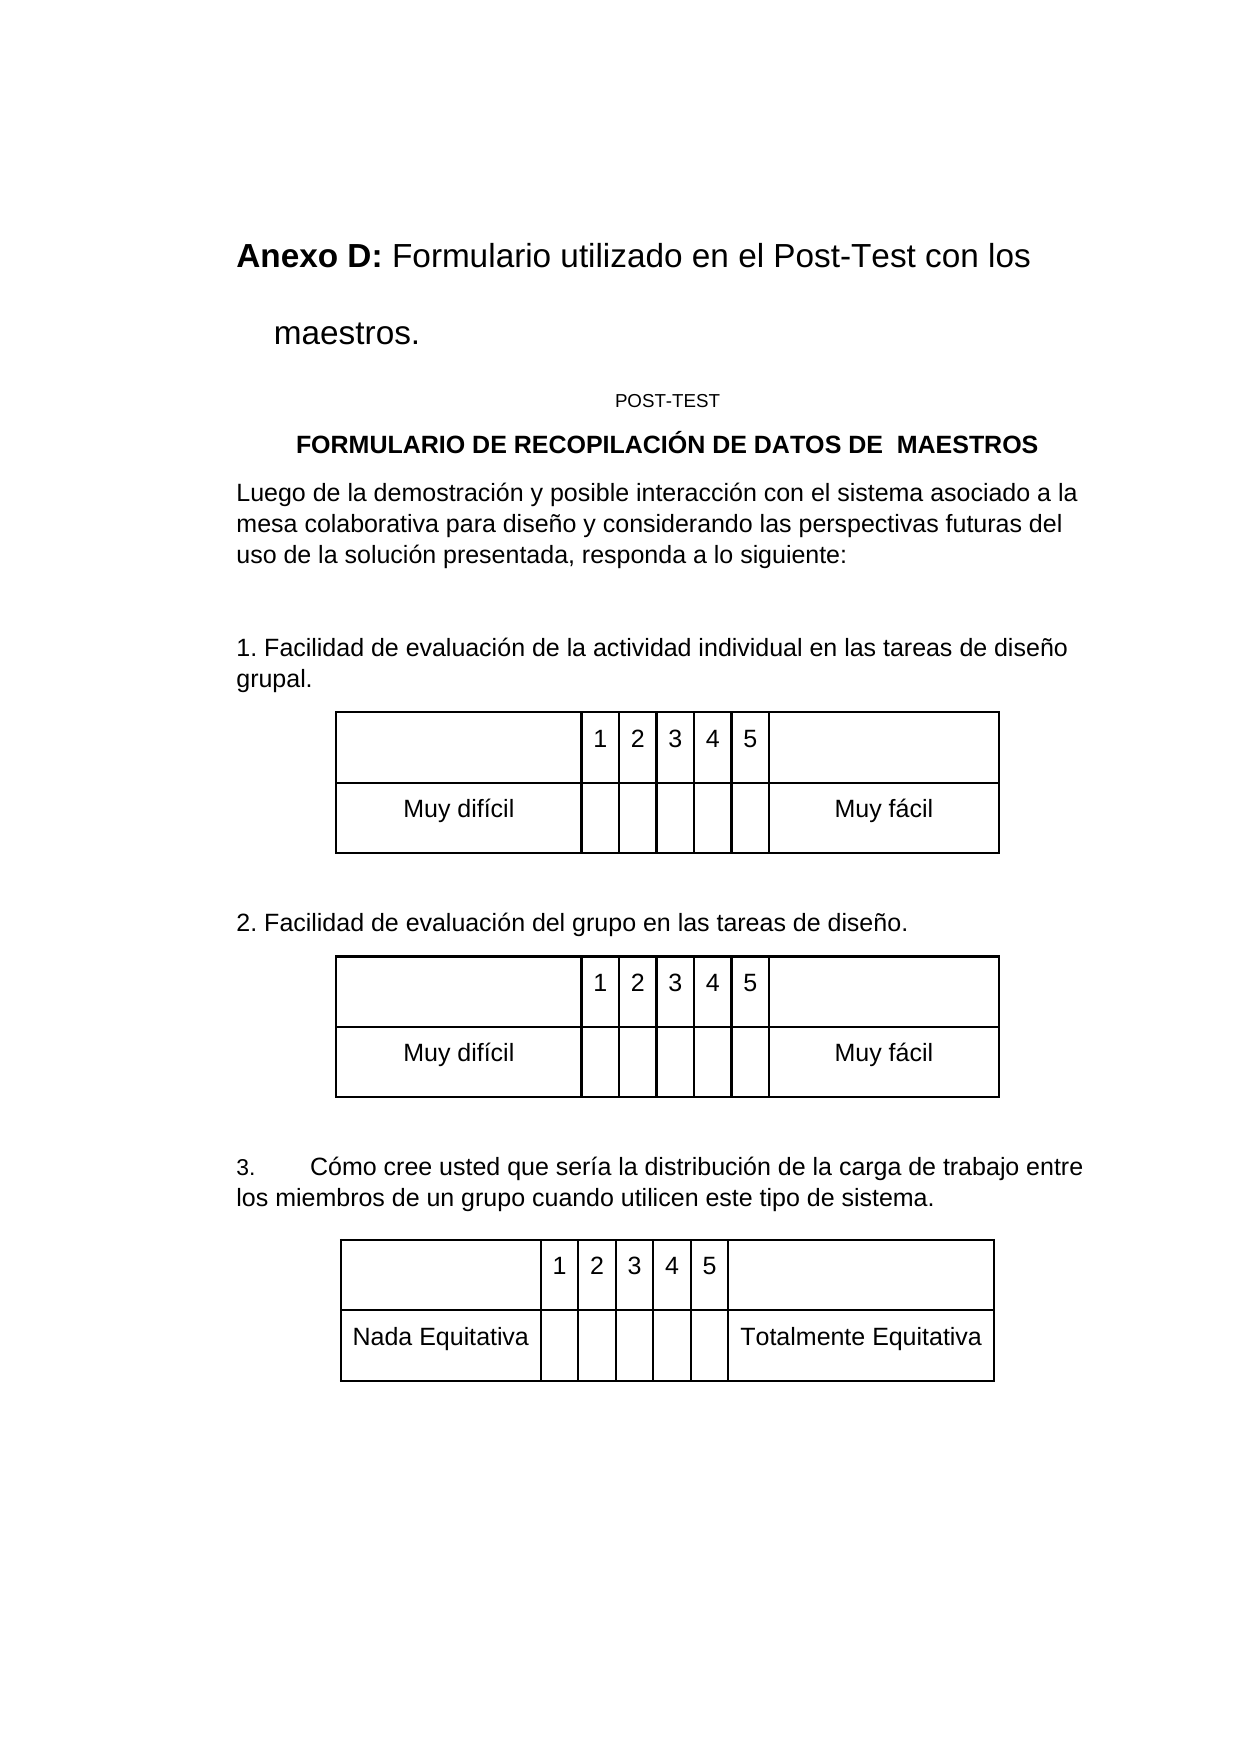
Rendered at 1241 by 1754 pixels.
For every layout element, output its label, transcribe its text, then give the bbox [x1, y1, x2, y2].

table_cell [654, 1311, 690, 1379]
table_cell Muy difícil [337, 784, 580, 852]
table_header 4 [654, 1241, 690, 1309]
table_cell [695, 784, 730, 852]
table_cell [658, 784, 693, 852]
text 1. Facilidad de evaluación de la actividad individual en las tareas de diseño grupal. [236, 632, 1098, 692]
table_header 3 [658, 958, 693, 1026]
table_header 4 [695, 958, 730, 1026]
text POST-TEST [236, 390, 1098, 412]
table_cell [658, 1028, 693, 1096]
text Luego de la demostración y posible interacción con el sistema asociado a la mesa colaborativa para diseño y considerando las perspectivas futuras del uso de la solución presentada, responda a lo siguiente: [236, 478, 1098, 568]
table_header [342, 1241, 540, 1309]
table_cell Muy fácil [770, 1028, 998, 1096]
table_header 2 [620, 713, 655, 782]
table_header [770, 958, 998, 1026]
table_cell Muy fácil [770, 784, 998, 852]
table_header [337, 713, 580, 782]
table_header 1 [583, 713, 618, 782]
table_header 5 [692, 1241, 727, 1309]
table_header 2 [579, 1241, 615, 1309]
list Anexo D: Formulario utilizado en el Post-Test con los maestros. [236, 236, 1098, 352]
table_header 2 [620, 958, 655, 1026]
table_cell [620, 784, 655, 852]
table_header 5 [733, 958, 768, 1026]
table_header 3 [617, 1241, 652, 1309]
table_cell Totalmente Equitativa [729, 1311, 993, 1379]
table_cell [579, 1311, 615, 1379]
text 2. Facilidad de evaluación del grupo en las tareas de diseño. [236, 908, 1098, 936]
text FORMULARIO DE RECOPILACIÓN DE DATOS DE MAESTROS [236, 430, 1098, 459]
table_header 1 [583, 958, 618, 1026]
table_header 5 [733, 713, 768, 782]
table_cell [583, 1028, 618, 1096]
table_cell [583, 784, 618, 852]
table_cell [695, 1028, 730, 1096]
table_cell [733, 1028, 768, 1096]
table_cell Muy difícil [337, 1028, 580, 1096]
table_header [337, 958, 580, 1026]
table_header 1 [542, 1241, 577, 1309]
table_cell [620, 1028, 655, 1096]
table_header 3 [658, 713, 693, 782]
table_header [770, 713, 998, 782]
table_cell [692, 1311, 727, 1379]
table_cell [542, 1311, 577, 1379]
table_cell [733, 784, 768, 852]
table_cell Nada Equitativa [342, 1311, 540, 1379]
table_header [729, 1241, 993, 1309]
table_header 4 [695, 713, 730, 782]
list Cómo cree usted que sería la distribución de la carga de trabajo entre los miembros de un grupo cuando utilicen este tipo de sistema. [236, 1152, 1098, 1211]
table_cell [617, 1311, 652, 1379]
